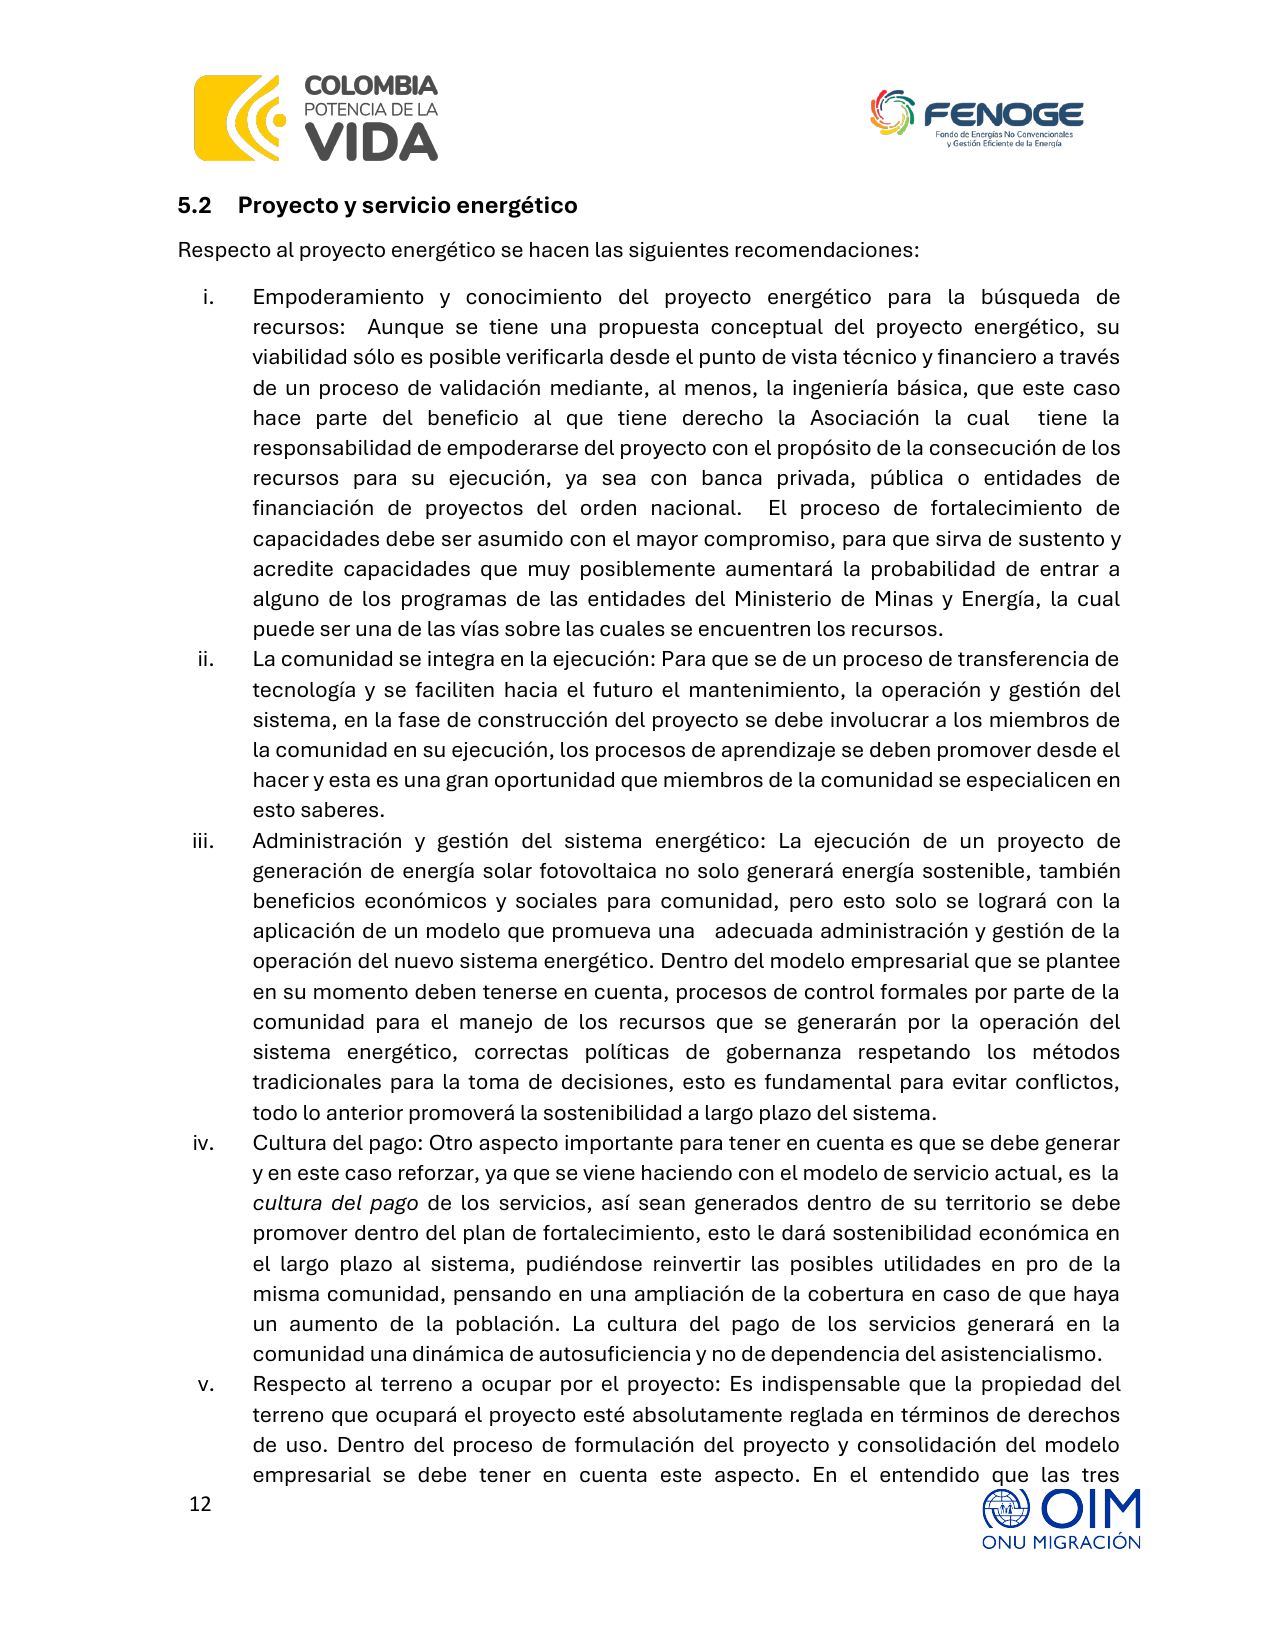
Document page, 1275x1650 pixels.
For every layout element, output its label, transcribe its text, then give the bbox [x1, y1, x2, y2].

list Empoderamiento y conocimiento del proyecto energético para la búsqueda de recursos: Aunque se tiene una propuesta conceptual del proyecto energético, su viabilidad sólo es posible verificarla desde el punto de vista técnico y financiero a través de un proceso de validación mediante, al menos, la ingeniería básica, que este caso hace parte del beneficio al que tiene derecho la Asociación la cual tiene la responsabilidad de empoderarse del proyecto con el propósito de la consecución de los recursos para su ejecución, ya sea con banca privada, pública o entidades de financiación de proyectos del orden nacional. El proceso de fortalecimiento de capacidades debe ser asumido con el mayor compromiso, para que sirva de sustento y acredite capacidades que muy posiblemente aumentará la probabilidad de entrar a alguno de los programas de las entidades del Ministerio de Minas y Energía, la cual puede ser una de las vías sobre las cuales se encuentren los recursos. [215, 283, 1122, 643]
list Administración y gestión del sistema energético: La ejecución de un proyecto de generación de energía solar fotovoltaica no solo generará energía sostenible, también beneficios económicos y sociales para comunidad, pero esto solo se logrará con la aplicación de un modelo que promueva una adecuada administración y gestión de la operación del nuevo sistema energético. Dentro del modelo empresarial que se plantee en su momento deben tenerse en cuenta, procesos de control formales por parte de la comunidad para el manejo de los recursos que se generarán por la operación del sistema energético, correctas políticas de gobernanza respetando los métodos tradicionales para la toma de decisiones, esto es fundamental para evitar conflictos, todo lo anterior promoverá la sostenibilidad a largo plazo del sistema. [215, 826, 1122, 1126]
picture [982, 1489, 1141, 1549]
text Respecto al proyecto energético se hacen las siguientes recomendaciones: [177, 236, 1122, 264]
subtitle Proyecto y servicio energético [177, 190, 1122, 221]
list Cultura del pago: Otro aspecto importante para tener en cuenta es que se debe generar y en este caso reforzar, ya que se viene haciendo con el modelo de servicio actual, es la cultura del pago de los servicios, así sean generados dentro de su territorio se debe promover dentro del plan de fortalecimiento, esto le dará sostenibilidad económica en el largo plazo al sistema, pudiéndose reinvertir las posibles utilidades en pro de la misma comunidad, pensando en una ampliación de la cobertura en caso de que haya un aumento de la población. La cultura del pago de los servicios generará en la comunidad una dinámica de autosuficiencia y no de dependencia del asistencialismo. [215, 1128, 1122, 1368]
list La comunidad se integra en la ejecución: Para que se de un proceso de transferencia de tecnología y se faciliten hacia el futuro el mantenimiento, la operación y gestión del sistema, en la fase de construcción del proyecto se debe involucrar a los miembros de la comunidad en su ejecución, los procesos de aprendizaje se deben promover desde el hacer y esta es una gran oportunidad que miembros de la comunidad se especialicen en esto saberes. [215, 645, 1122, 824]
picture [188, 73, 444, 163]
picture [869, 88, 1086, 148]
